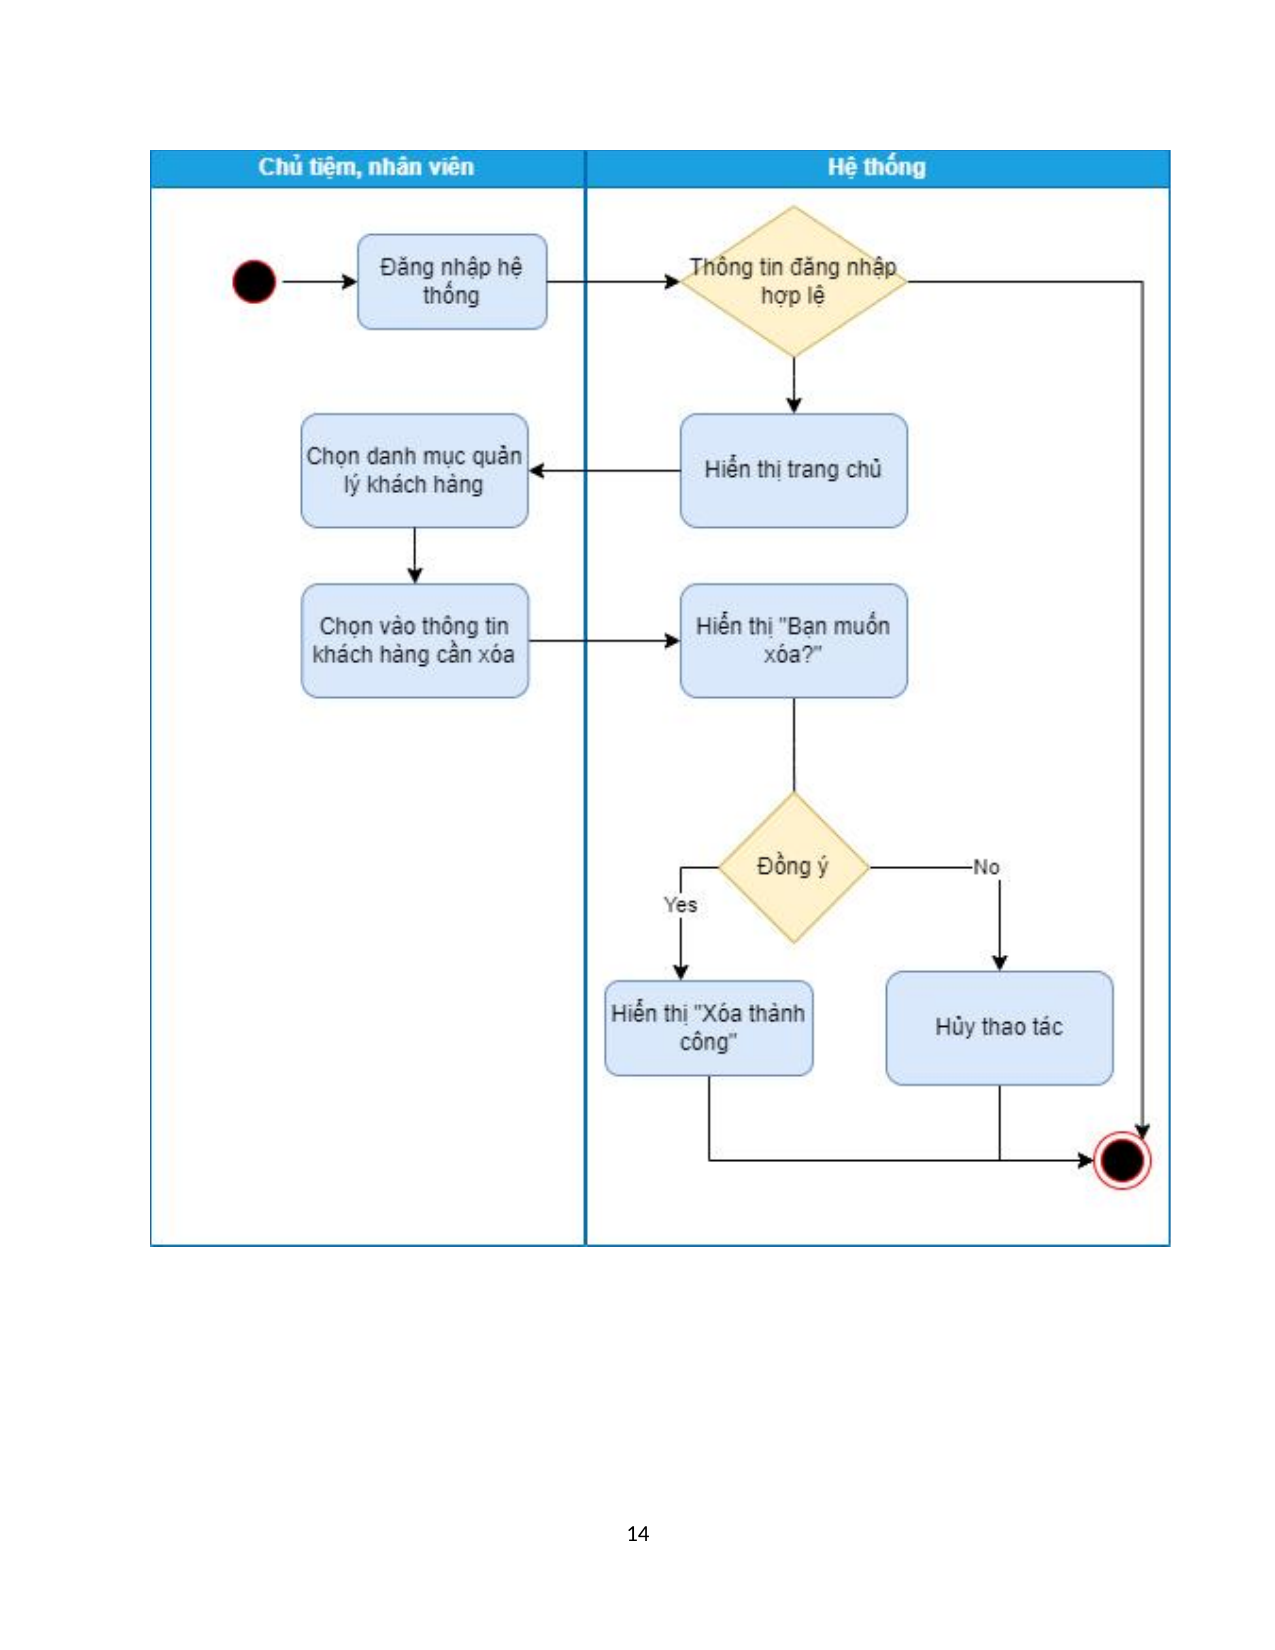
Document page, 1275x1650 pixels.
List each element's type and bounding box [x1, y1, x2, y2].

picture [150, 150, 1171, 1247]
